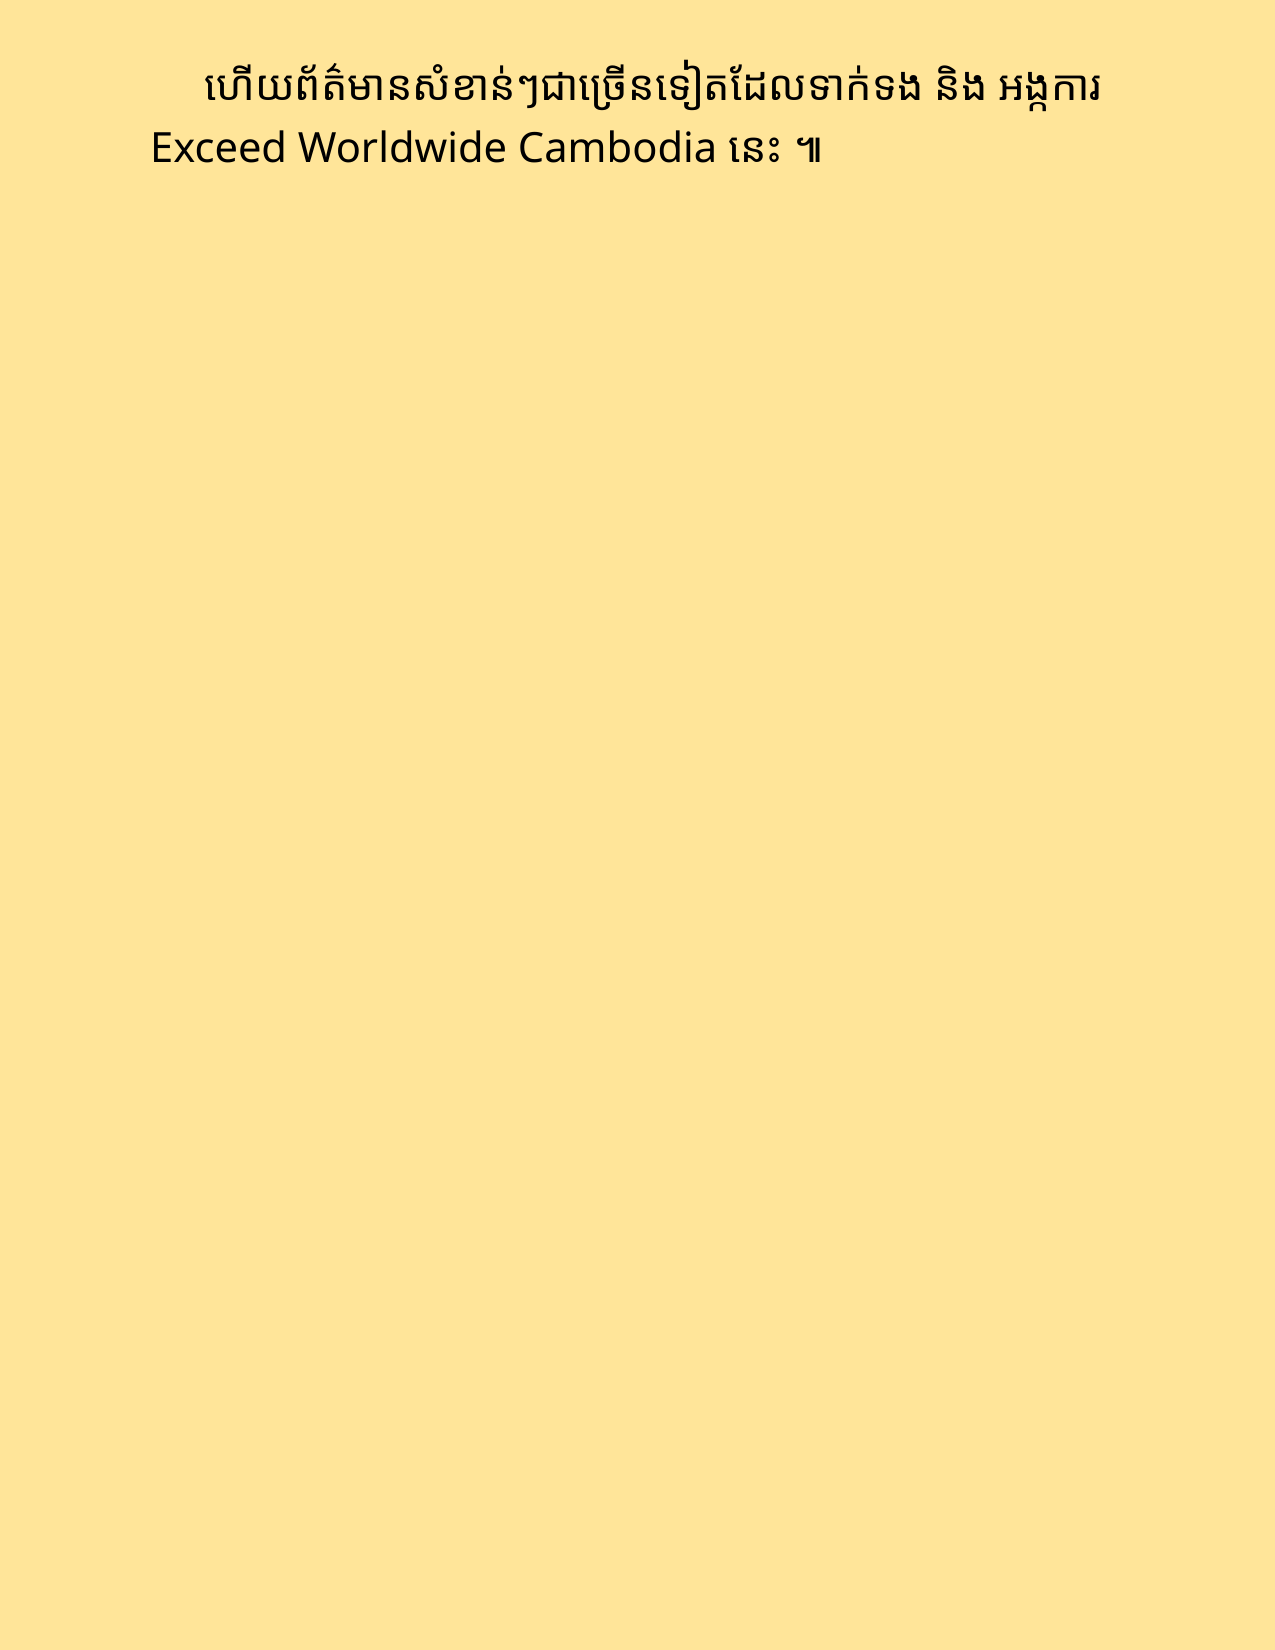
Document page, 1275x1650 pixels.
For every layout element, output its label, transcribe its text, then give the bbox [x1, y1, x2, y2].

text ហើយព័ត៌មានសំខាន់ៗជាច្រើនទៀតដែលទាក់ទង និង អង្កការ Exceed Worldwide Cambodia នេះ ៕ [150, 56, 1134, 174]
